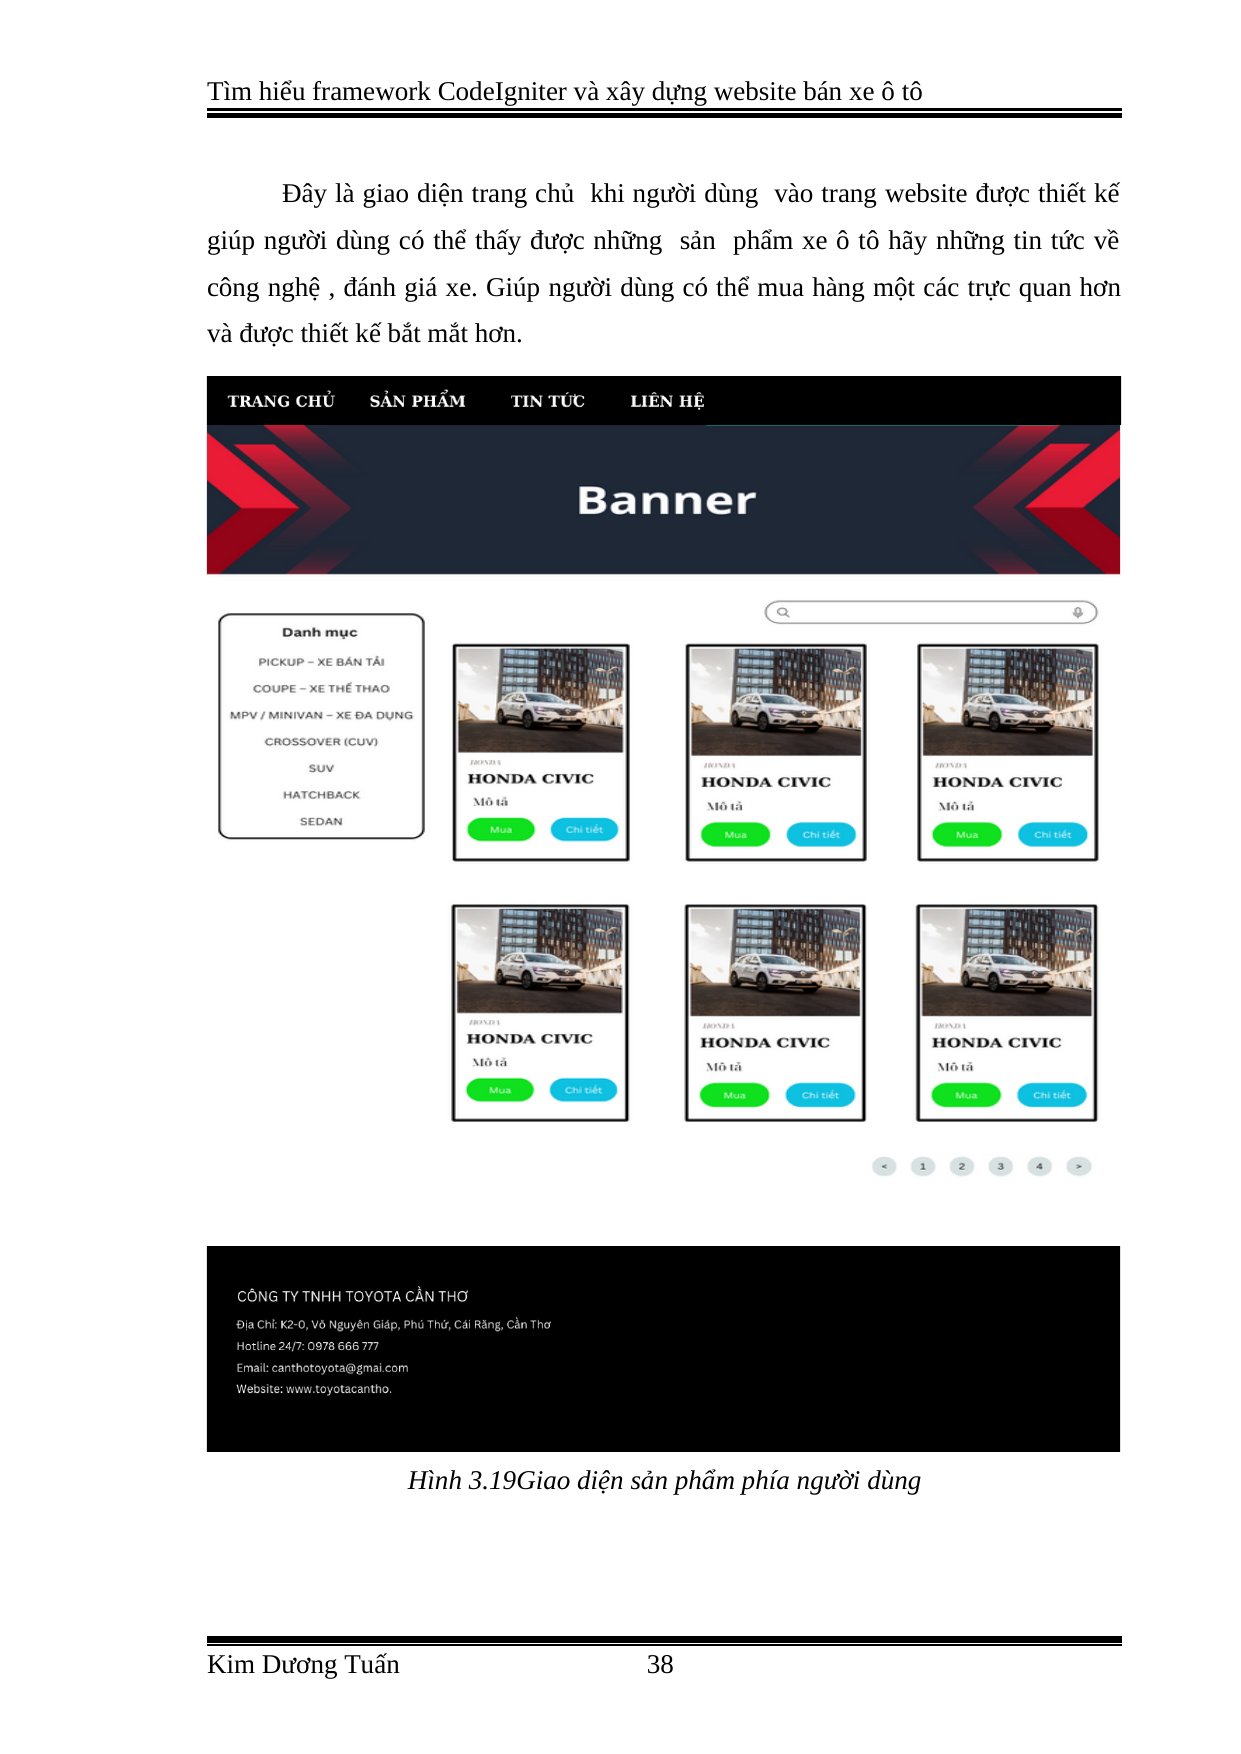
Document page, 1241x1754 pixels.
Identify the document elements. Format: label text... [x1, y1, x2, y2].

picture [206, 376, 1122, 1452]
text Hình 3.12Giao diện sản phẩm phía người dùng [207, 1464, 1122, 1495]
text Đây là giao diện trang chủ khi người dùng vào trang website được thiết kế giúp người dùng có thể thấy được những sản phẩm xe ô tô hãy những tin tức về công nghệ , đánh giá xe. Giúp người dùng có thể mua hàng một các trực quan hơn và được thiết kế bắt mắt hơn. [207, 177, 1122, 348]
